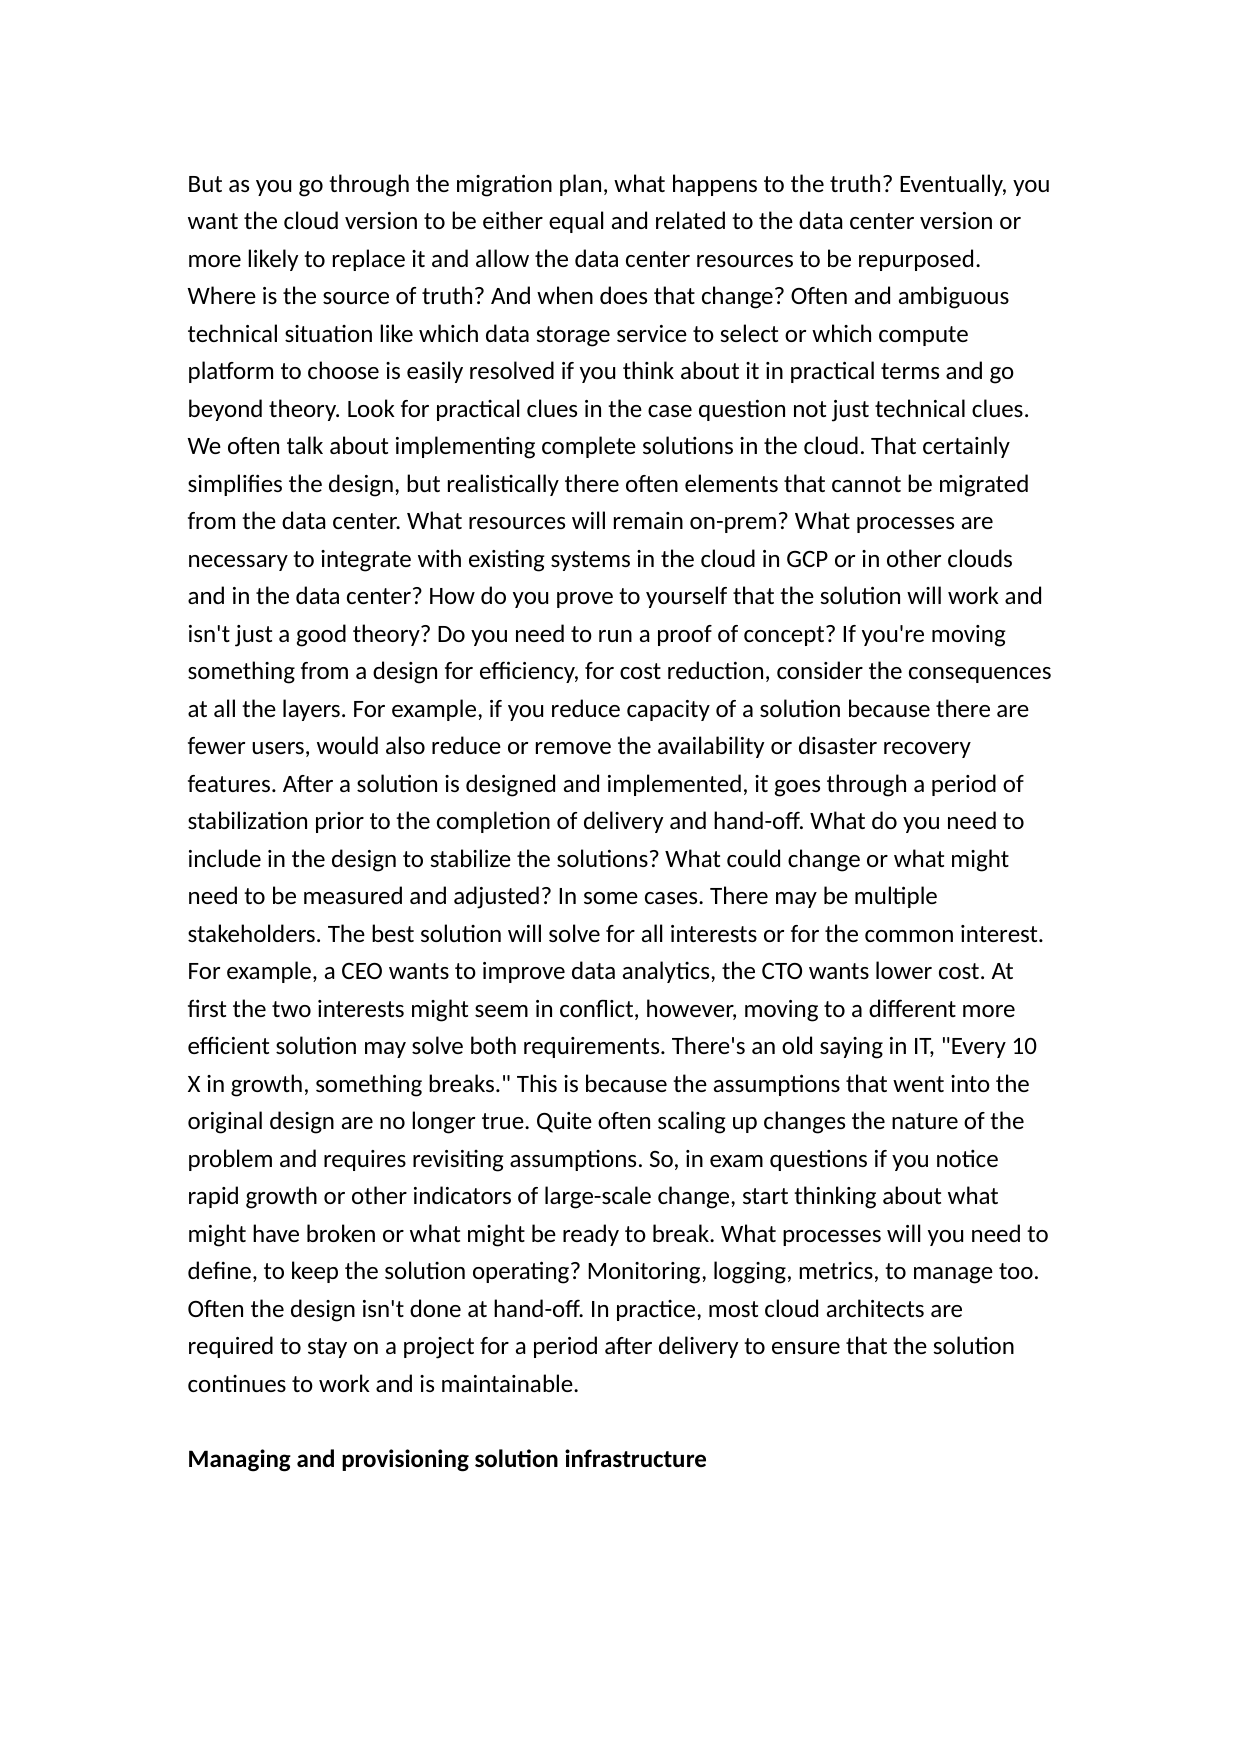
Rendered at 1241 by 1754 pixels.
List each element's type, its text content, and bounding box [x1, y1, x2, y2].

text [187, 164, 1053, 1402]
text Managing and provisioning solution infrastructure [187, 1439, 1053, 1477]
